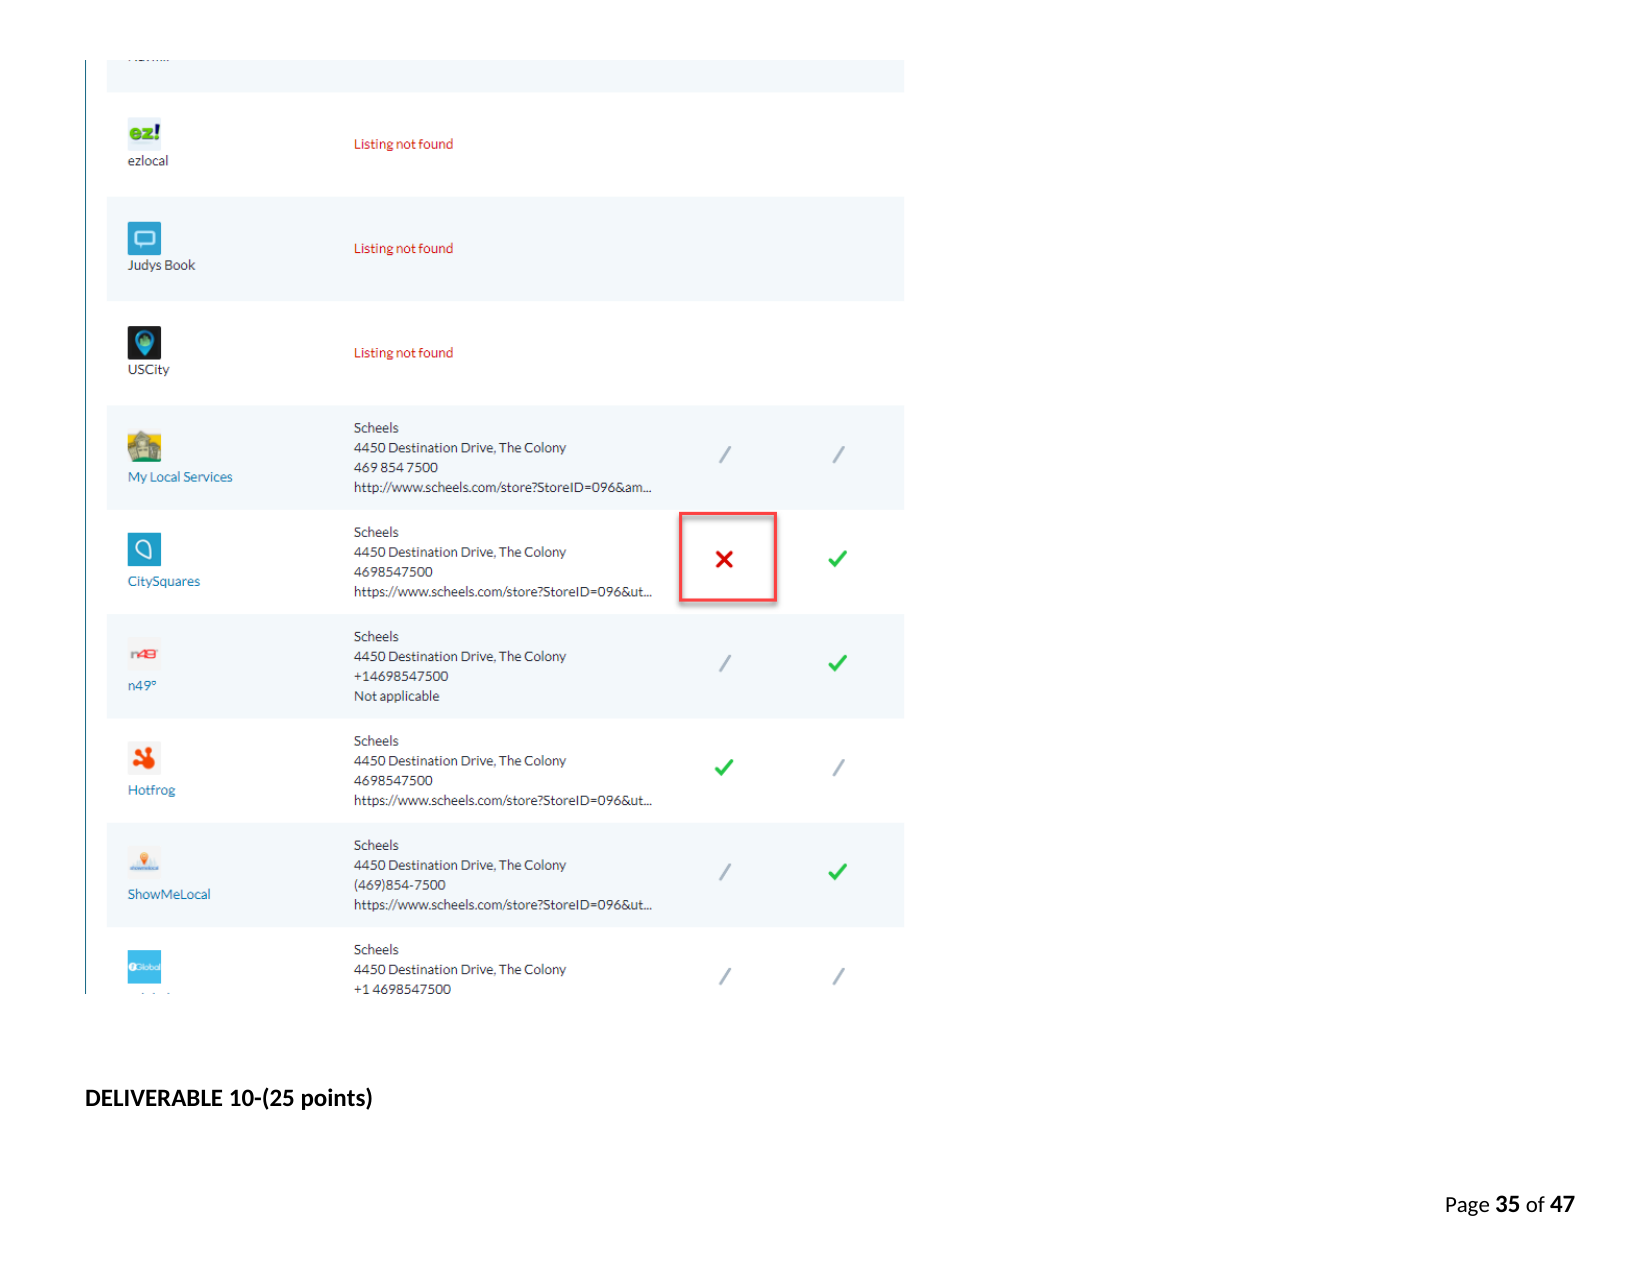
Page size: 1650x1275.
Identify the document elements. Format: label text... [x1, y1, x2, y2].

subtitle DELIVERABLE 10-(25 points) [60, 1082, 1575, 1113]
picture [85, 60, 925, 994]
